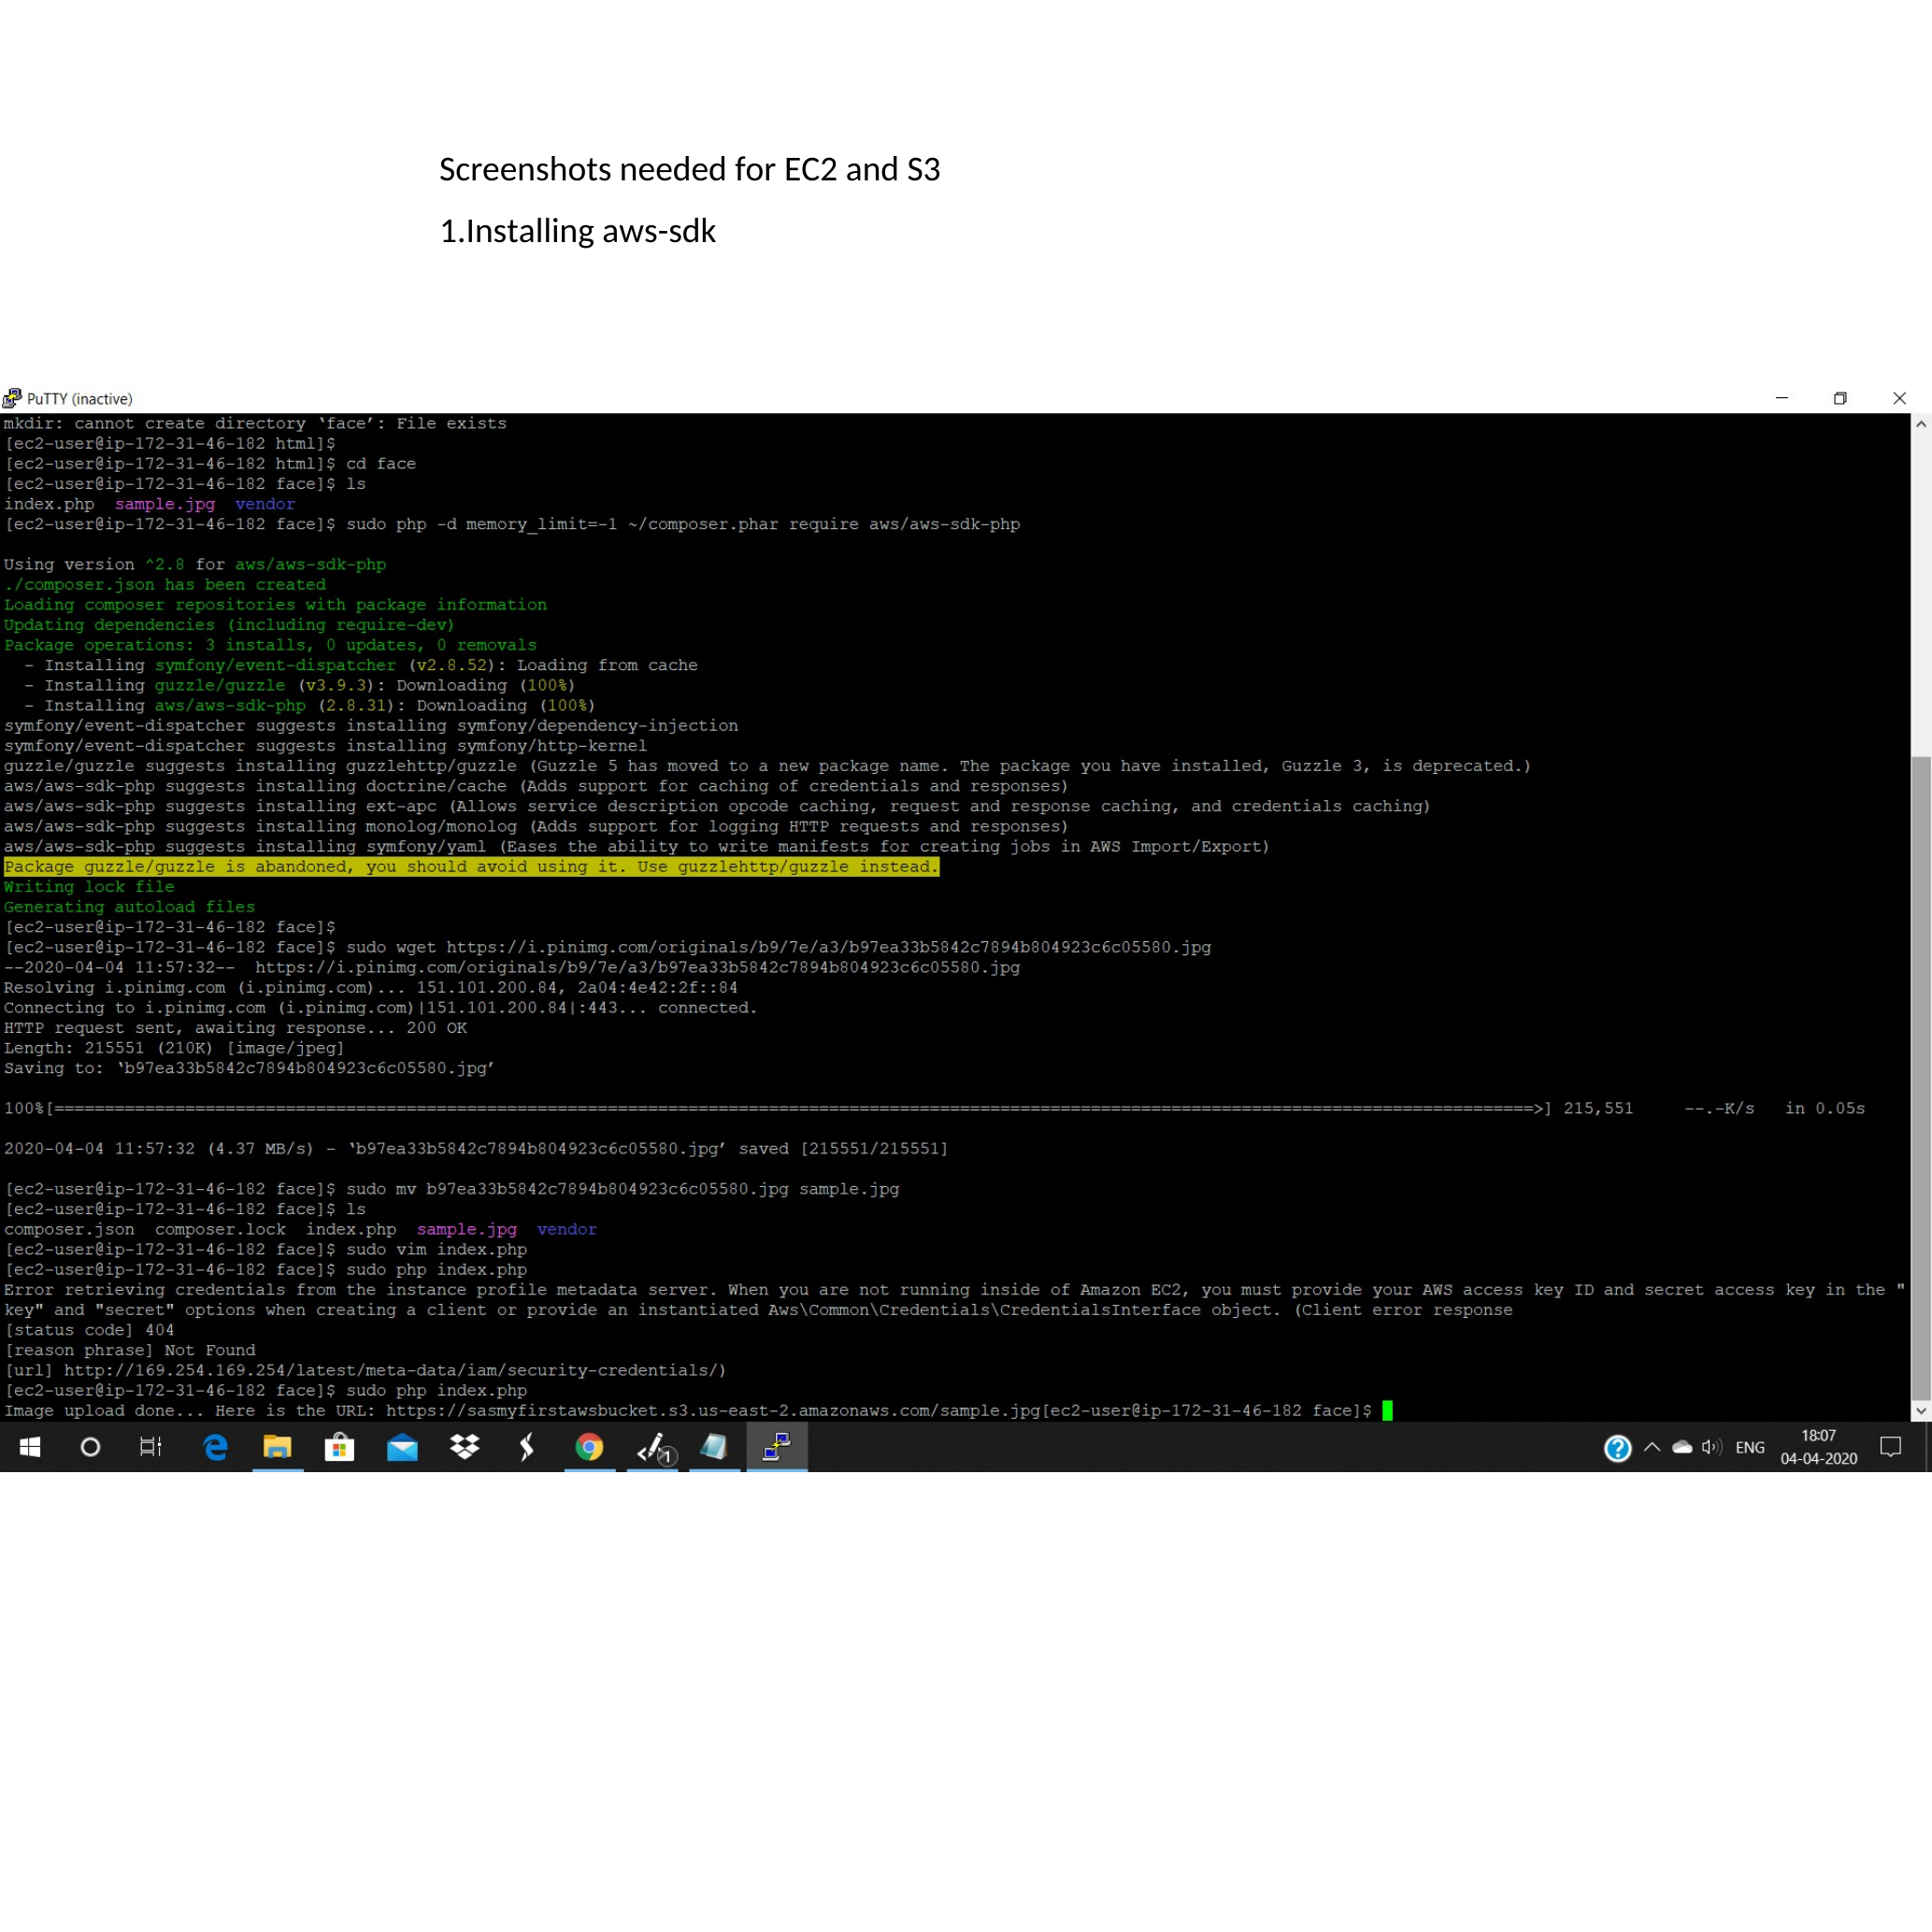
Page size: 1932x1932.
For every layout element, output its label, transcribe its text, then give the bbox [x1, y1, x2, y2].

text Screenshots needed for EC2 and S3 [439, 147, 1079, 190]
text 1.Installing aws-sdk [439, 208, 1079, 251]
picture [0, 385, 1932, 1472]
